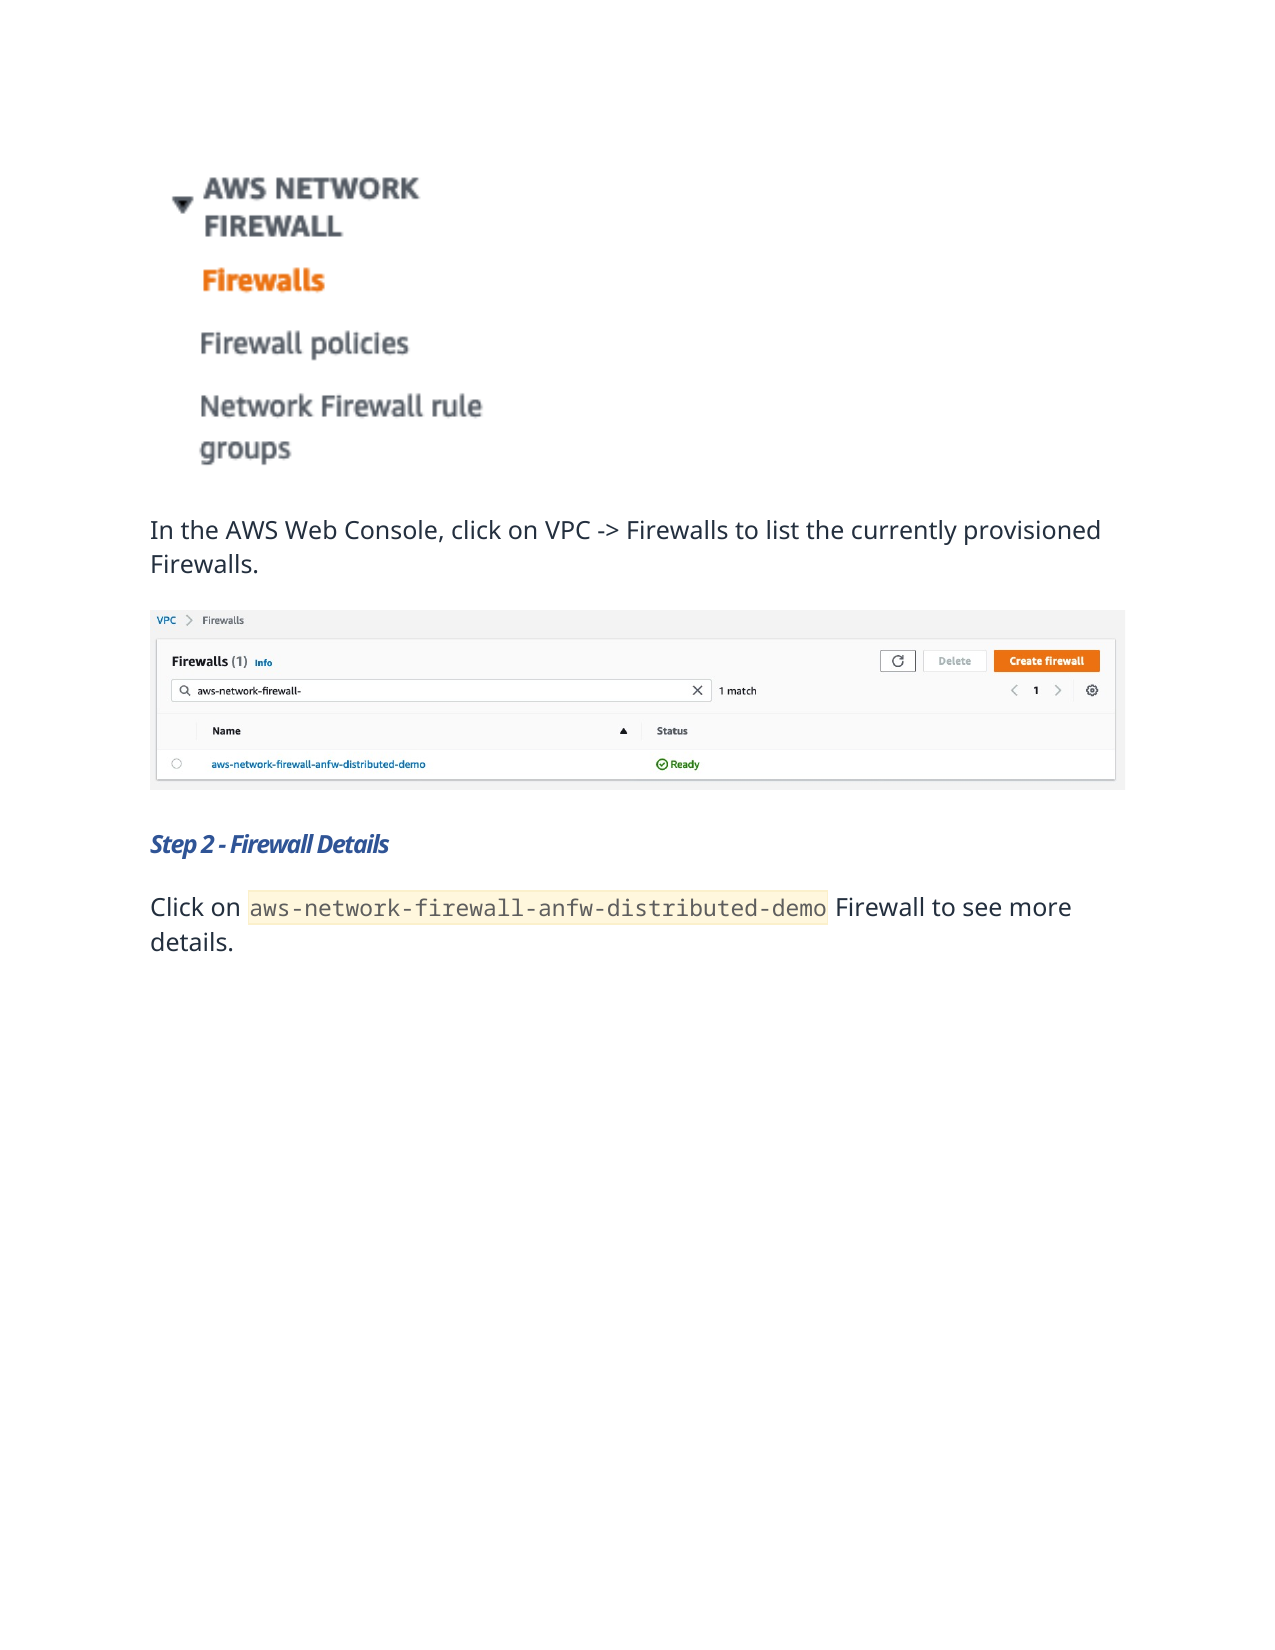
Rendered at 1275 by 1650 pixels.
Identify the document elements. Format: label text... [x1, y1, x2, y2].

text In the AWS Web Console, click on VPC -> Firewalls to list the currently provisioned Firewalls. [150, 513, 1125, 581]
picture [150, 610, 1125, 790]
text Click on aws-network-firewall-anfw-distributed-demo Firewall to see more details. [150, 889, 1125, 959]
picture [150, 150, 529, 484]
subtitle Step 2 - Firewall Details [150, 819, 1125, 860]
